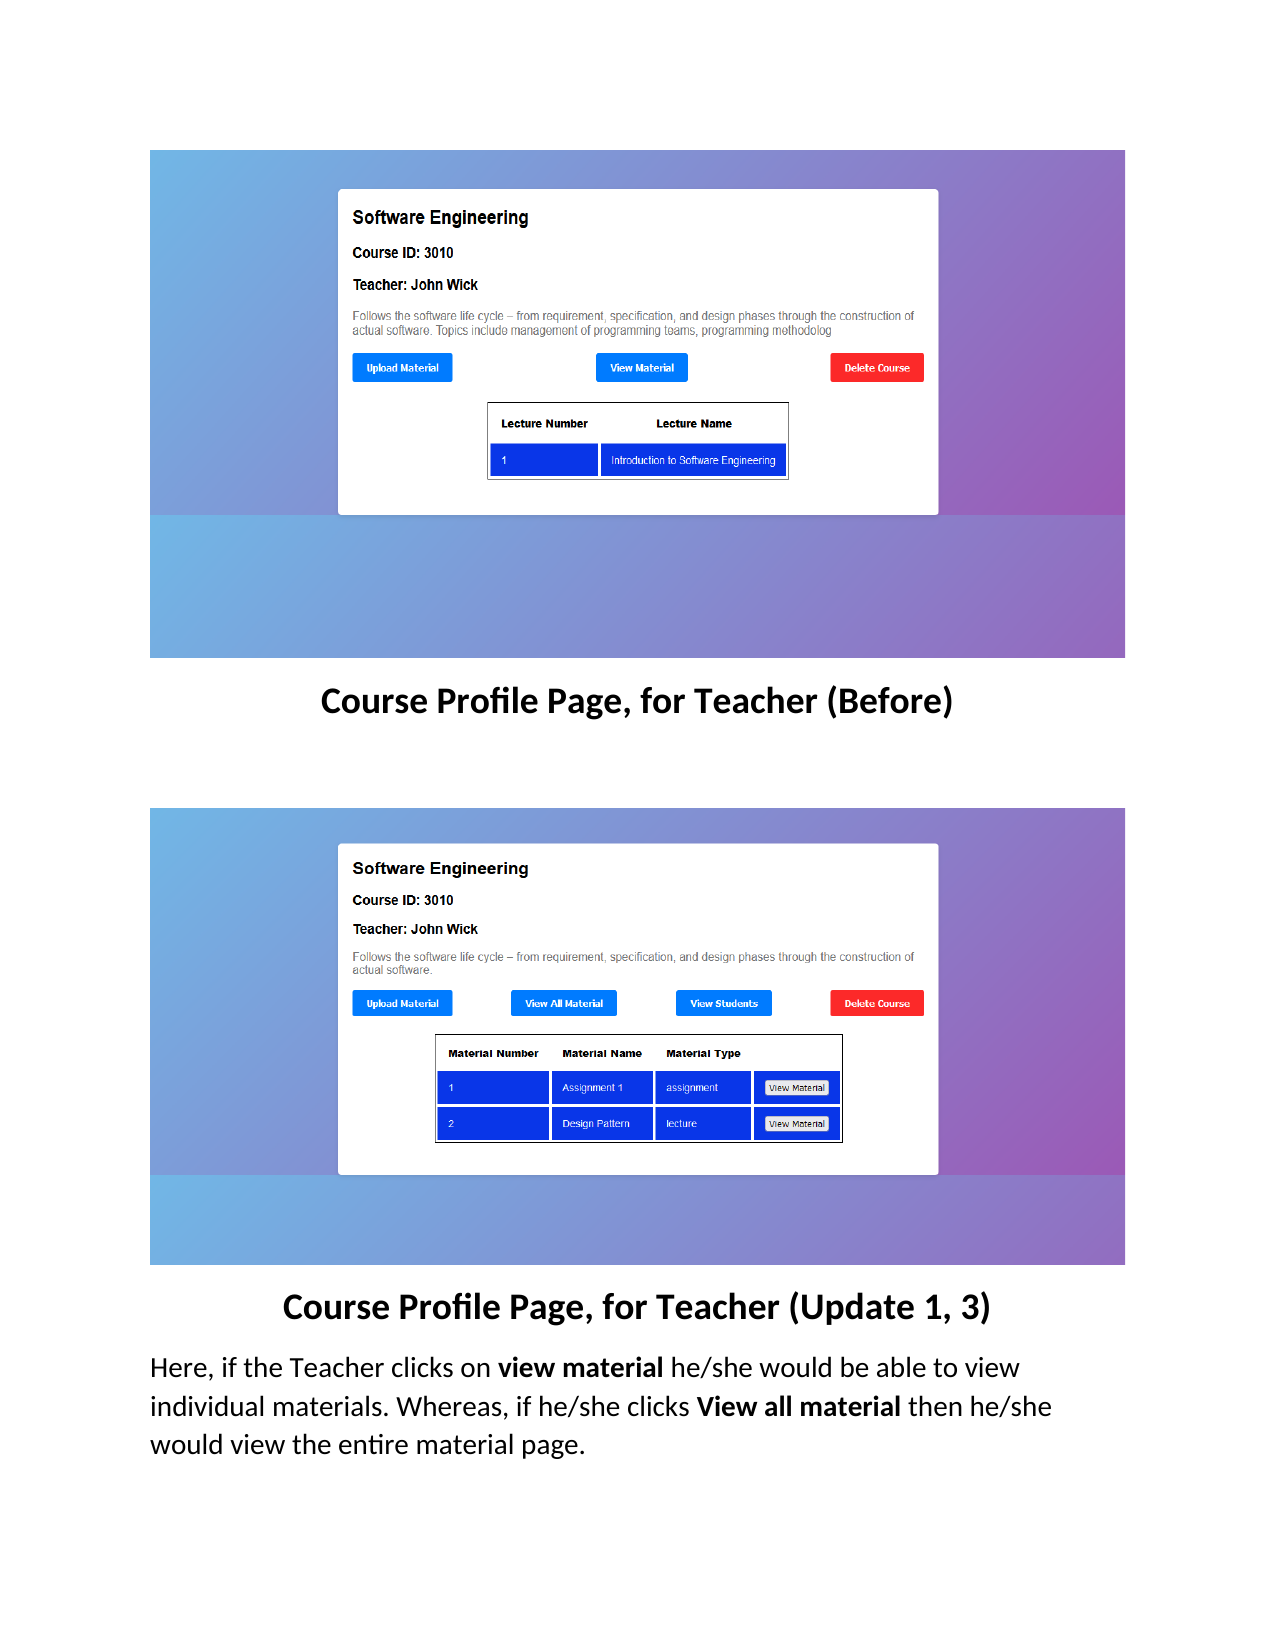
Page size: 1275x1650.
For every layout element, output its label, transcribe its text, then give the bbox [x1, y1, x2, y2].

picture [150, 150, 1125, 658]
picture [150, 808, 1125, 1265]
text Here, if the Teacher clicks on view material he/she would be able to view individual materials. Whereas, if he/she clicks View all material then he/she would view the entire material page. [150, 1349, 1125, 1462]
text Course Profile Page, for Teacher (Update 1, 3) [150, 1283, 1125, 1329]
text Course Profile Page, for Teacher (Before) [150, 677, 1125, 722]
